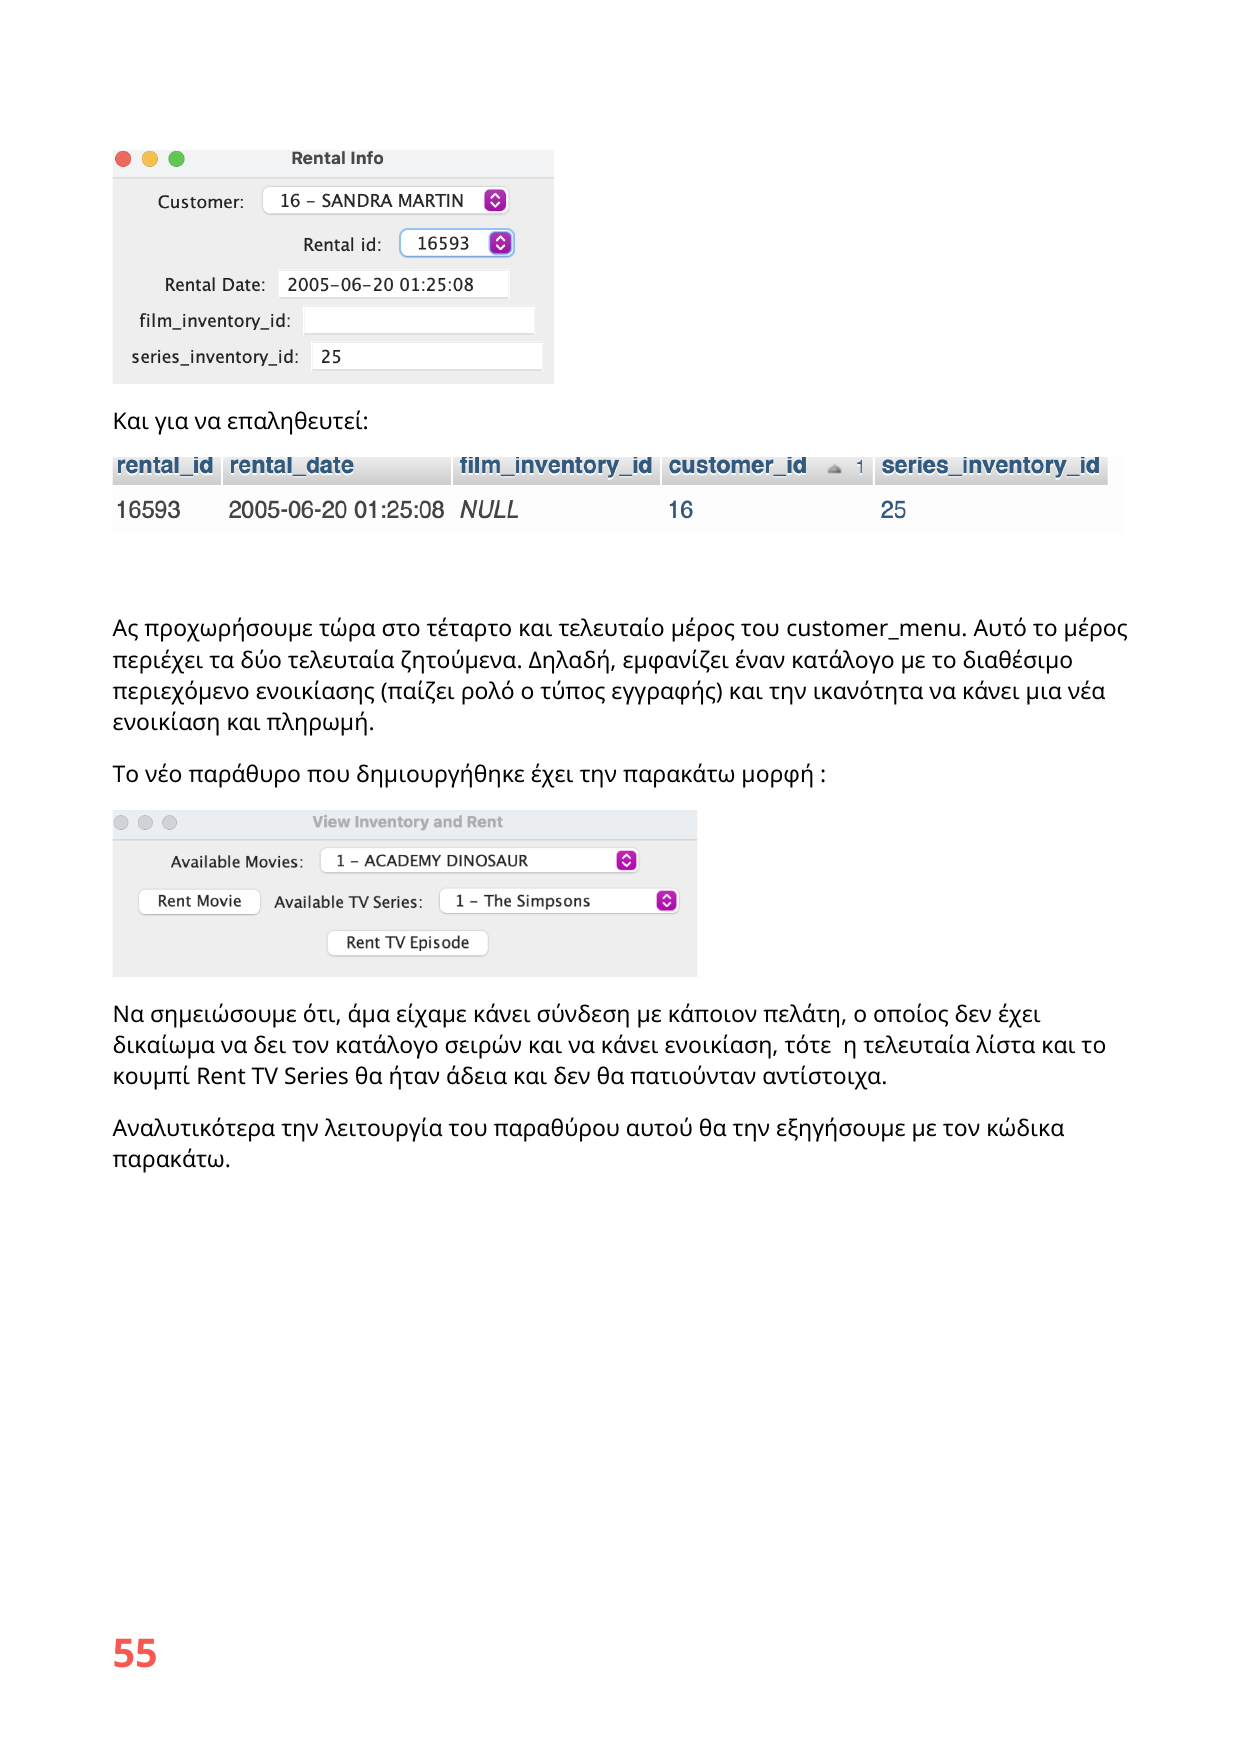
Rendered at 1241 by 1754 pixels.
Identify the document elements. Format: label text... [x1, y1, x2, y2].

picture [112, 810, 698, 977]
text Να σημειώσουμε ότι, άμα είχαμε κάνει σύνδεση με κάποιον πελάτη, ο οποίος δεν έχει δικαίωμα να δει τον κατάλογο σειρών και να κάνει ενοικίαση, τότε η τελευταία λίστα και το κουμπί Rent TV Series θα ήταν άδεια και δεν θα πατιούνταν αντίστοιχα. [112, 998, 1128, 1091]
picture [112, 457, 1128, 540]
text Το νέο παράθυρο που δημιουργήθηκε έχει την παρακάτω μορφή : [112, 758, 1128, 789]
text Ας προχωρήσουμε τώρα στο τέταρτο και τελευταίο μέρος του customer_menu. Αυτό το μέρος περιέχει τα δύο τελευταία ζητούμενα. Δηλαδή, εμφανίζει έναν κατάλογο με το διαθέσιμο περιεχόμενο ενοικίασης (παίζει ρολό ο τύπος εγγραφής) και την ικανότητα να κάνει μια νέα ενοικίαση και πληρωμή. [112, 612, 1128, 737]
picture [112, 150, 554, 384]
text Και για να επαληθευτεί: [112, 405, 1128, 436]
text Αναλυτικότερα την λειτουργία του παραθύρου αυτού θα την εξηγήσουμε με τον κώδικα παρακάτω. [112, 1112, 1128, 1175]
